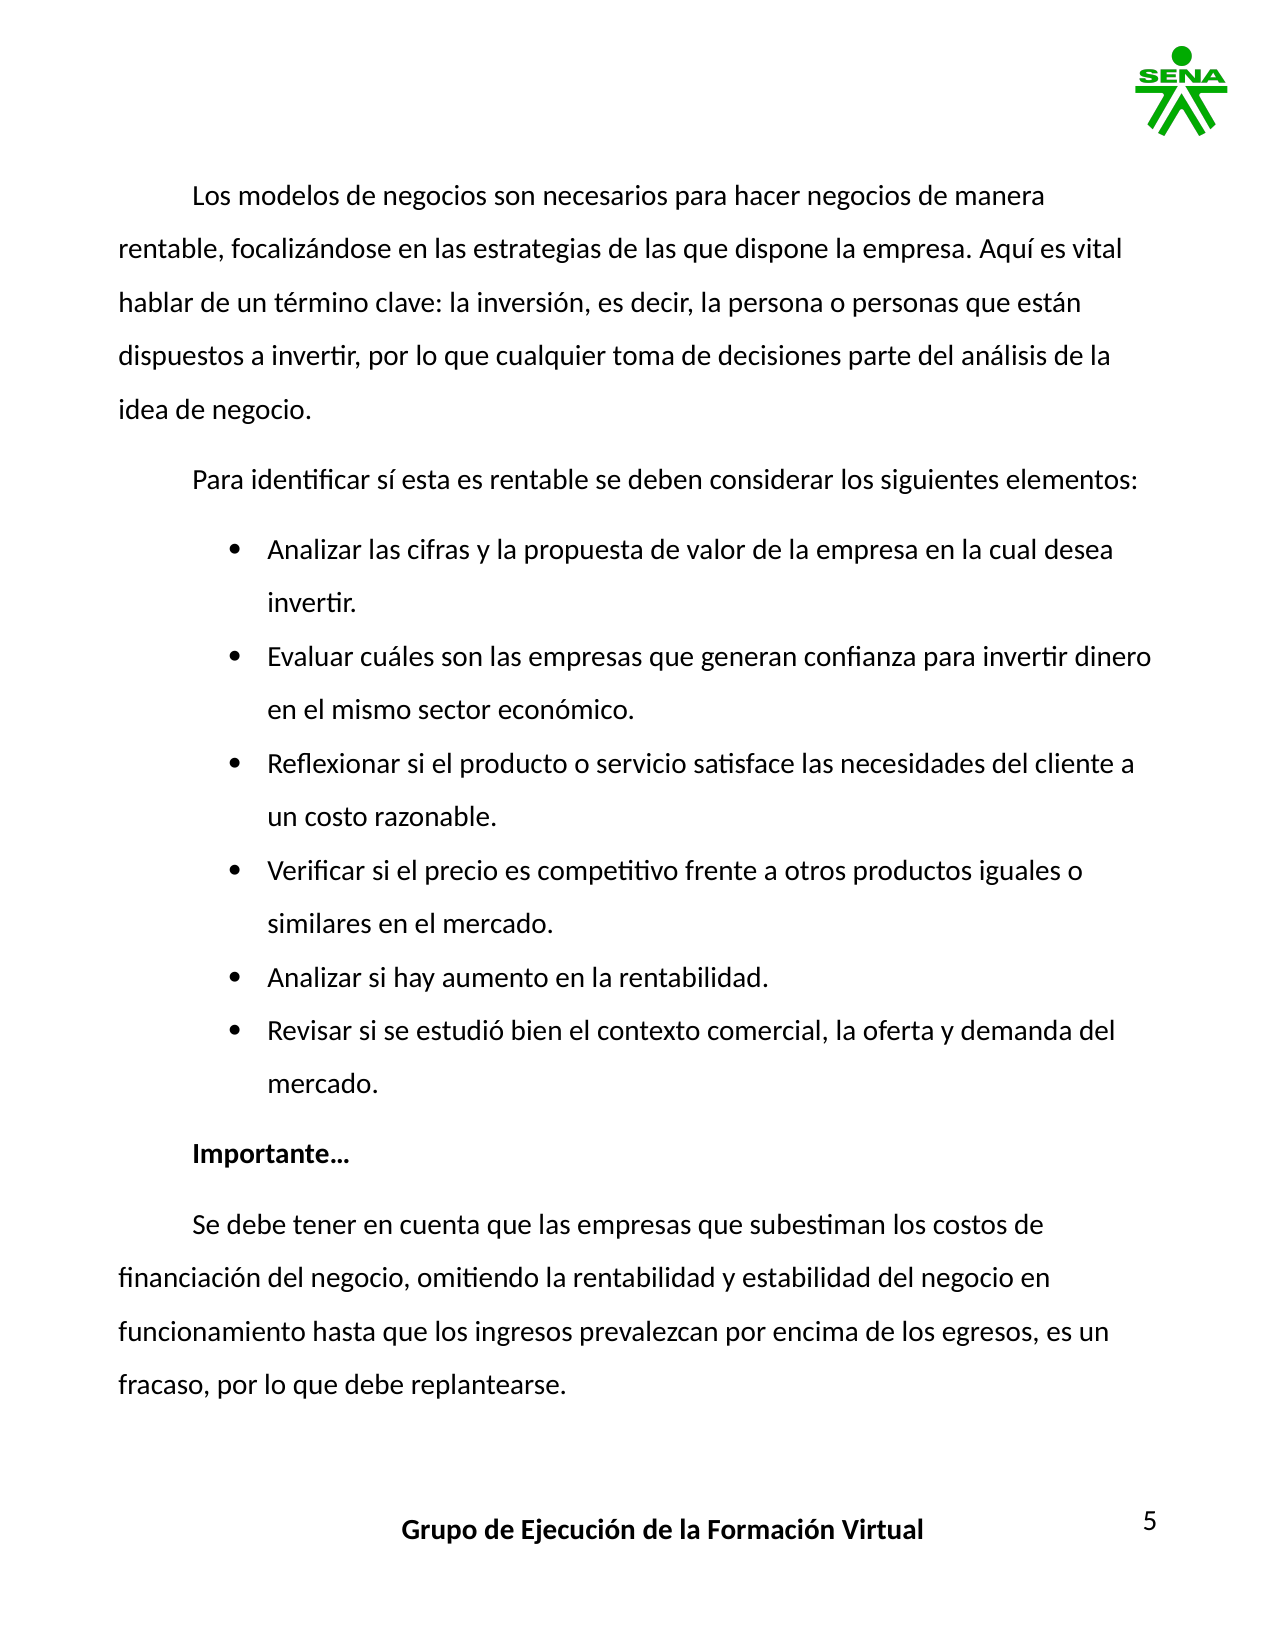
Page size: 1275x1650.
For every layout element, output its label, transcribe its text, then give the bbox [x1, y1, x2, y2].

list Verificar si el precio es competitivo frente a otros productos iguales o similares en el mercado. [229, 852, 1157, 941]
text Para identificar sí esta es rentable se deben considerar los siguientes elementos: [118, 461, 1157, 497]
text Importante… [118, 1136, 1157, 1171]
list Revisar si se estudió bien el contexto comercial, la oferta y demanda del mercado. [229, 1012, 1157, 1101]
list Analizar las cifras y la propuesta de valor de la empresa en la cual desea invertir. [229, 531, 1157, 620]
picture [1135, 46, 1228, 136]
list Reflexionar si el producto o servicio satisface las necesidades del cliente a un costo razonable. [229, 745, 1157, 834]
list Evaluar cuáles son las empresas que generan confianza para invertir dinero en el mismo sector económico. [229, 638, 1157, 727]
list Analizar si hay aumento en la rentabilidad. [229, 959, 1157, 994]
text Se debe tener en cuenta que las empresas que subestiman los costos de financiación del negocio, omitiendo la rentabilidad y estabilidad del negocio en funcionamiento hasta que los ingresos prevalezcan por encima de los egresos, es un fracaso, por lo que debe replantearse. [118, 1206, 1157, 1402]
text Los modelos de negocios son necesarios para hacer negocios de manera rentable, focalizándose en las estrategias de las que dispone la empresa. Aquí es vital hablar de un término clave: la inversión, es decir, la persona o personas que están dispuestos a invertir, por lo que cualquier toma de decisiones parte del análisis de la idea de negocio. [118, 177, 1157, 427]
